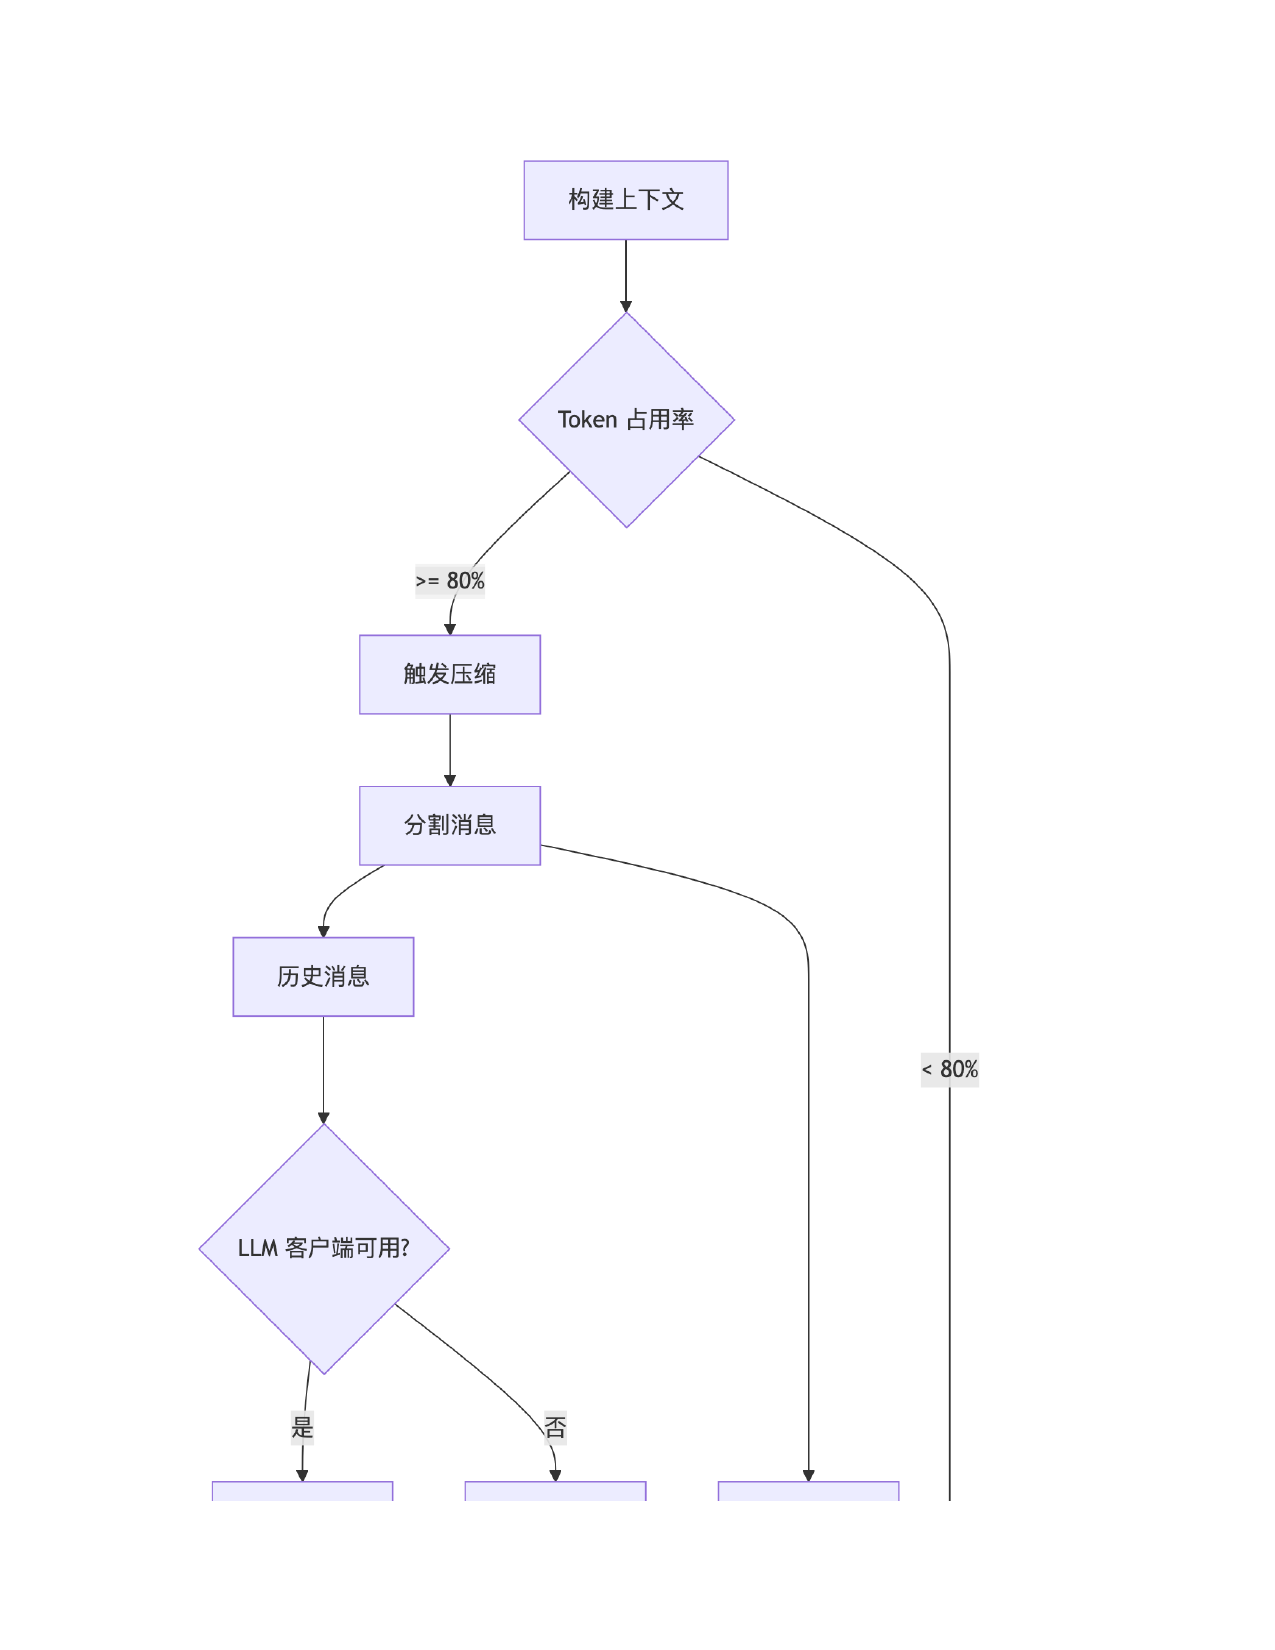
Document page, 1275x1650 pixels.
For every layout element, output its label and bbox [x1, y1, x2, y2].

picture [187, 150, 1063, 1501]
